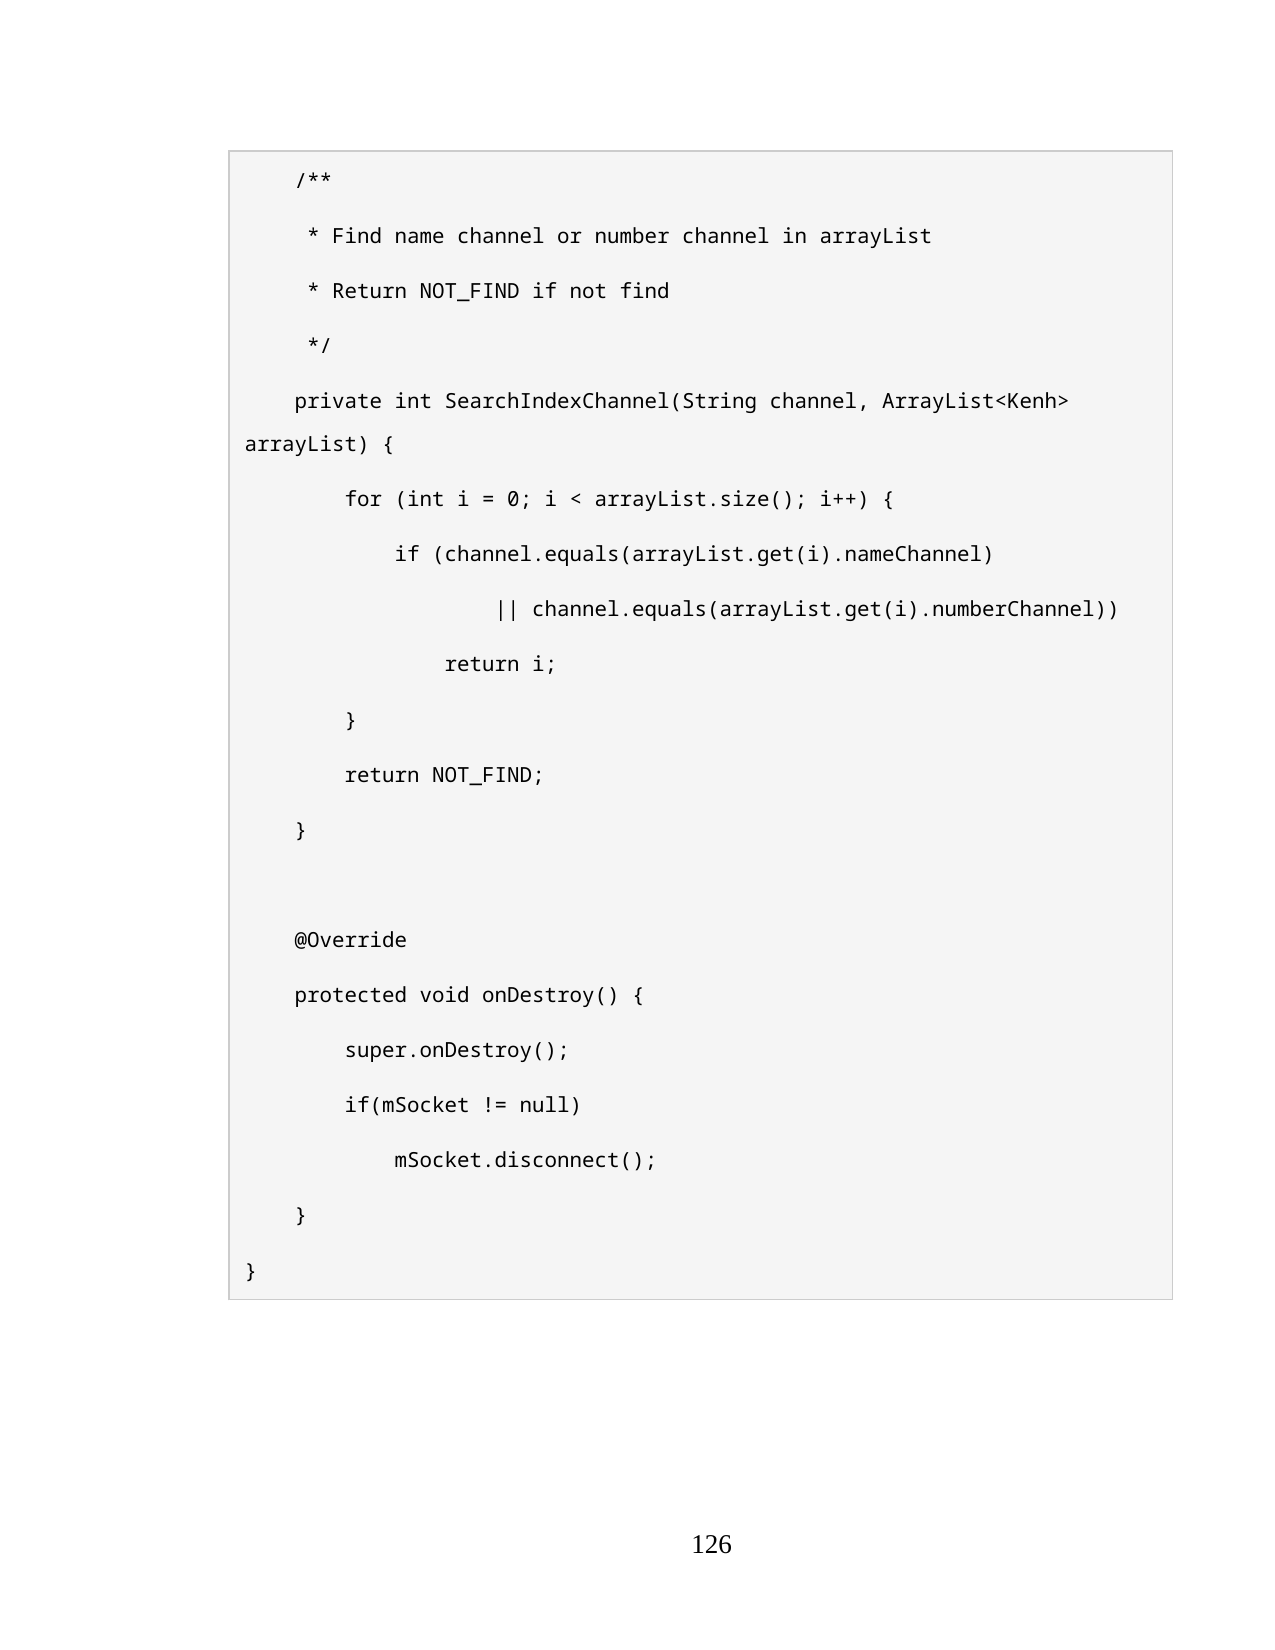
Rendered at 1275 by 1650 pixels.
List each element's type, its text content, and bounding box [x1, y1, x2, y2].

text if(mSocket != null) [230, 1074, 1172, 1119]
text protected void onDestroy() { [230, 964, 1172, 1009]
text for (int i = 0; i < arrayList.size(); i++) { [230, 468, 1172, 513]
text } [230, 1239, 1172, 1299]
text @Override [230, 909, 1172, 953]
text */ [230, 315, 1172, 360]
text } [230, 799, 1172, 843]
text } [230, 1184, 1172, 1229]
text return i; [230, 633, 1172, 678]
text * Return NOT_FIND if not find [230, 260, 1172, 305]
text * Find name channel or number channel in arrayList [230, 205, 1172, 250]
text return NOT_FIND; [230, 744, 1172, 788]
text || channel.equals(arrayList.get(i).numberChannel)) [230, 578, 1172, 623]
text /** [230, 152, 1172, 194]
text super.onDestroy(); [230, 1019, 1172, 1064]
text if (channel.equals(arrayList.get(i).nameChannel) [230, 523, 1172, 568]
text } [230, 688, 1172, 733]
text mSocket.disconnect(); [230, 1129, 1172, 1174]
text private int SearchIndexChannel(String channel, ArrayList<Kenh> arrayList) { [230, 370, 1172, 458]
